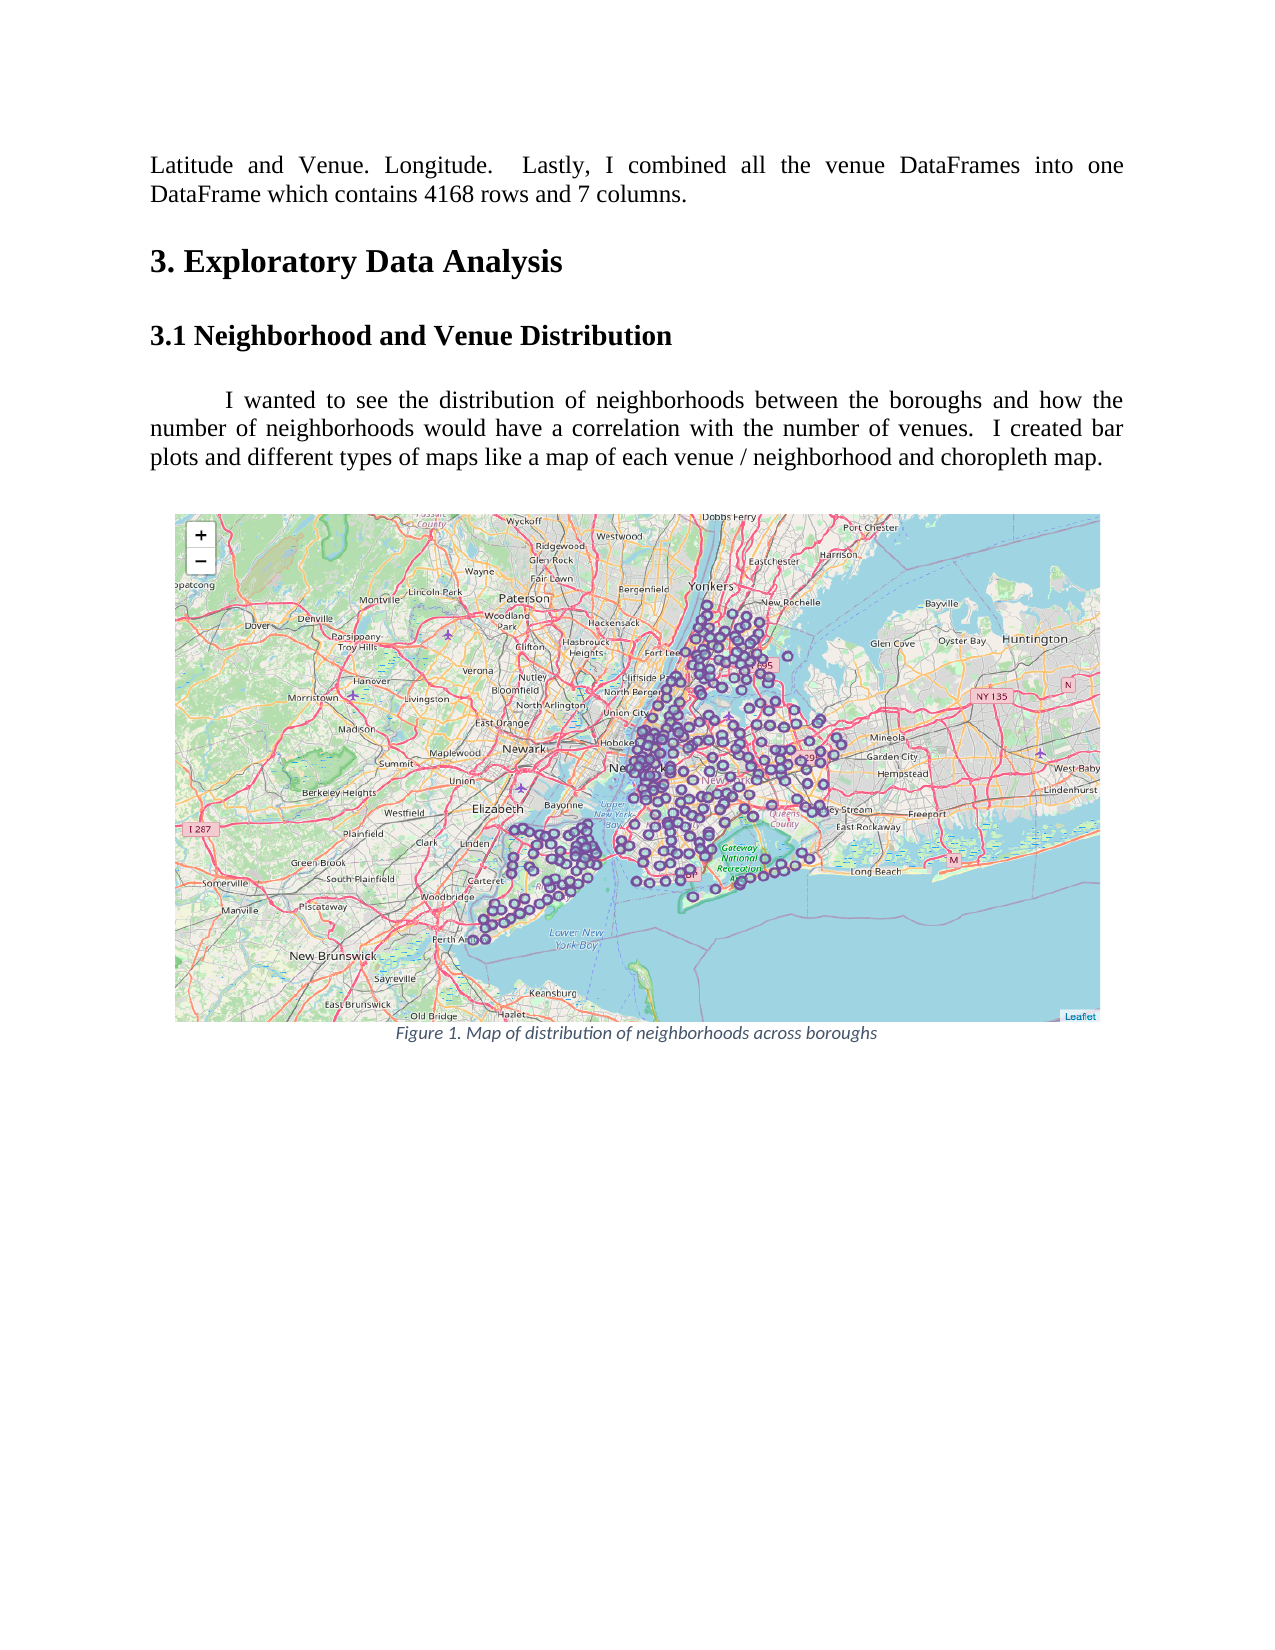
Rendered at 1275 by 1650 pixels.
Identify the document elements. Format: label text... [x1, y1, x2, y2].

text 3.1 Neighborhood and Venue Distribution [150, 318, 1125, 351]
text 3. Exploratory Data Analysis [150, 241, 1125, 279]
text I wanted to see the distribution of neighborhoods between the boroughs and how the number of neighborhoods would have a correlation with the number of venues. I created bar plots and different types of maps like a map of each venue / neighborhood and choropleth map. [150, 385, 1125, 471]
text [150, 150, 1125, 207]
picture [174, 514, 1101, 1022]
